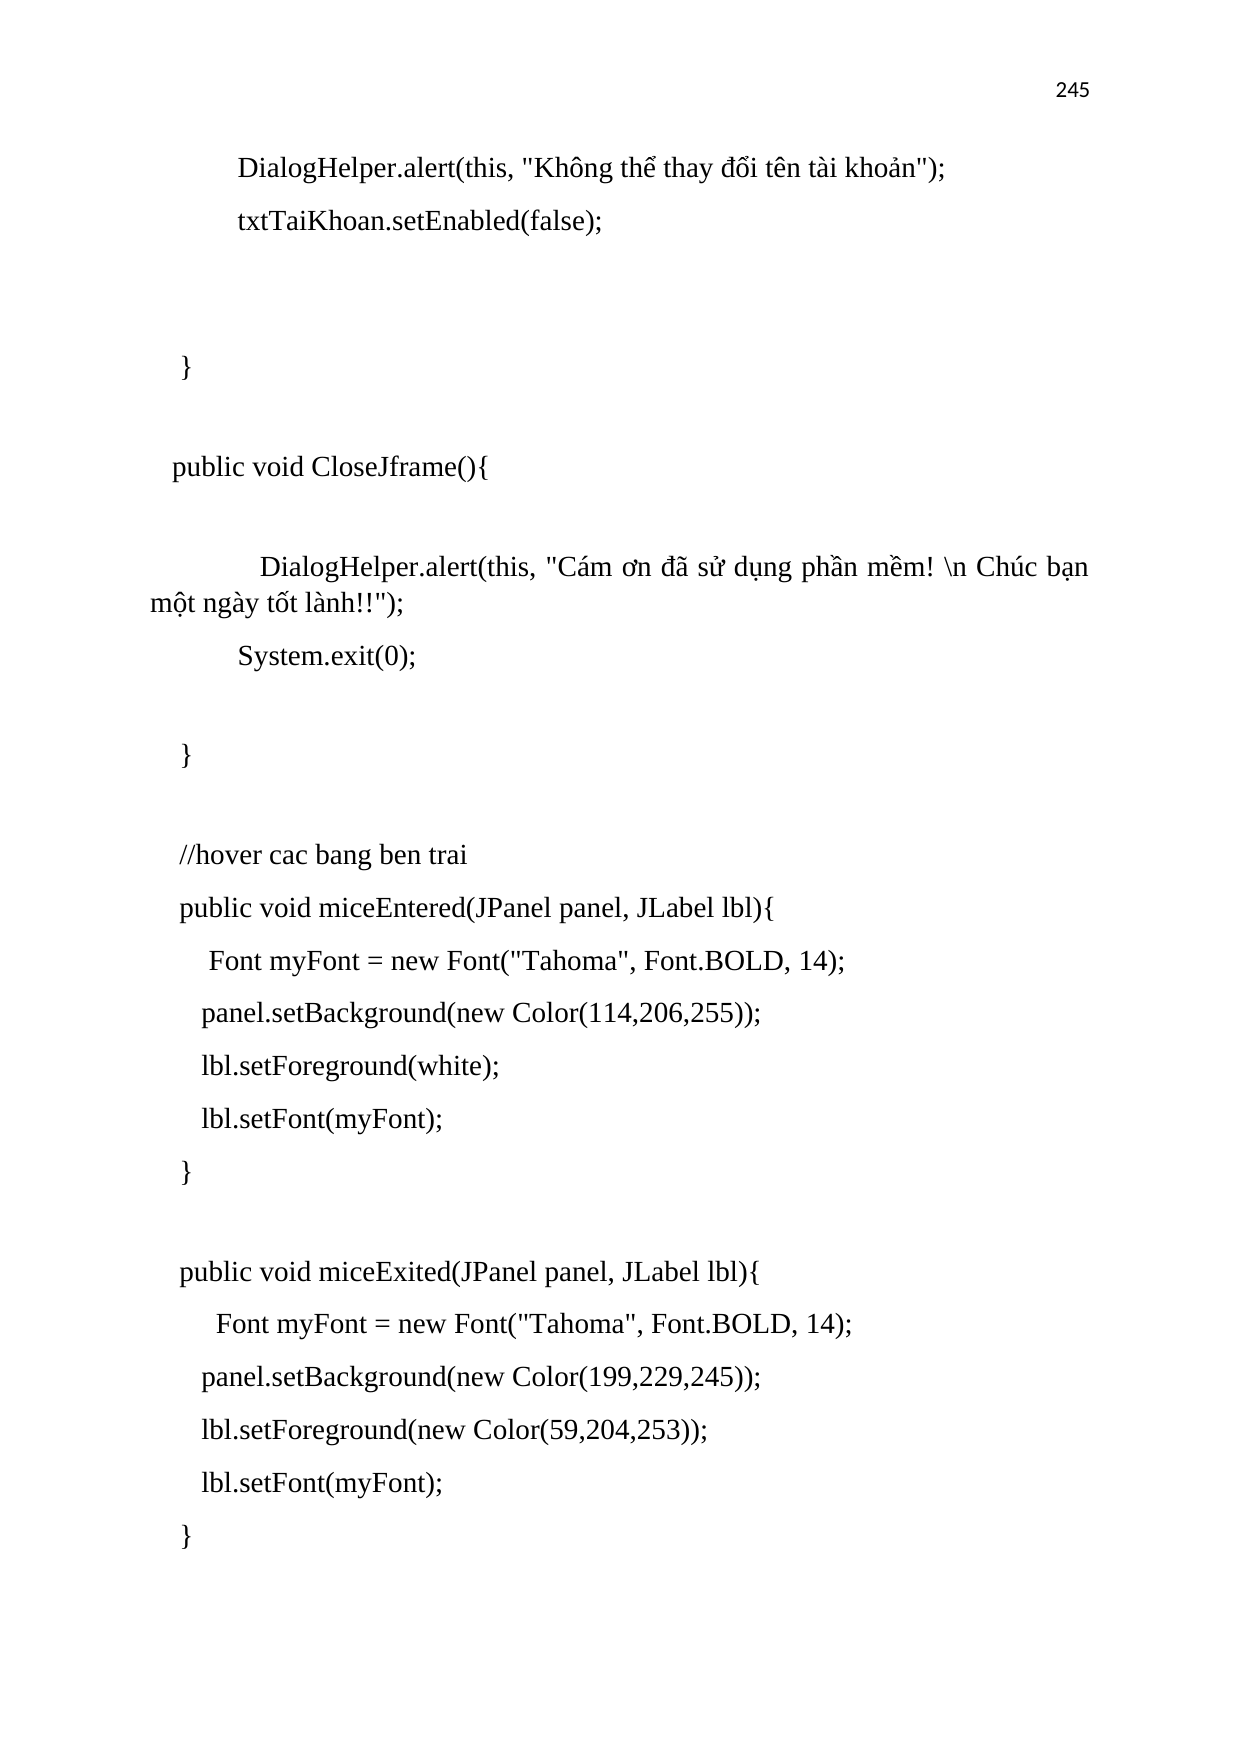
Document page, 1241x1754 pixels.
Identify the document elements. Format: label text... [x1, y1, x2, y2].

text lbl.setFont(myFont); [150, 1465, 1090, 1498]
text Font myFont = new Font("Tahoma", Font.BOLD, 14); [150, 1306, 1090, 1340]
text //hover cac bang ben trai [150, 837, 1090, 871]
text } [150, 1154, 1090, 1187]
text lbl.setForeground(new Color(59,204,253)); [150, 1412, 1090, 1446]
text DialogHelper.alert(this, "Không thể thay đổi tên tài khoản"); [150, 150, 1090, 183]
text lbl.setForeground(white); [150, 1048, 1090, 1082]
text public void miceEntered(JPanel panel, JLabel lbl){ [150, 890, 1090, 923]
text txtTaiKhoan.setEnabled(false); [150, 203, 1090, 236]
text System.exit(0); [150, 638, 1090, 671]
text panel.setBackground(new Color(114,206,255)); [150, 996, 1090, 1029]
text lbl.setFont(myFont); [150, 1101, 1090, 1135]
text } [150, 737, 1090, 771]
text } [150, 349, 1090, 383]
text Font myFont = new Font("Tahoma", Font.BOLD, 14); [150, 943, 1090, 976]
text DialogHelper.alert(this, "Cám ơn đã sử dụng phần mềm! \n Chúc bạn một ngày tốt lành!!"); [150, 549, 1090, 618]
text public void miceExited(JPanel panel, JLabel lbl){ [150, 1254, 1090, 1287]
text } [150, 1518, 1090, 1551]
text public void CloseJframe(){ [150, 449, 1090, 483]
text panel.setBackground(new Color(199,229,245)); [150, 1359, 1090, 1393]
